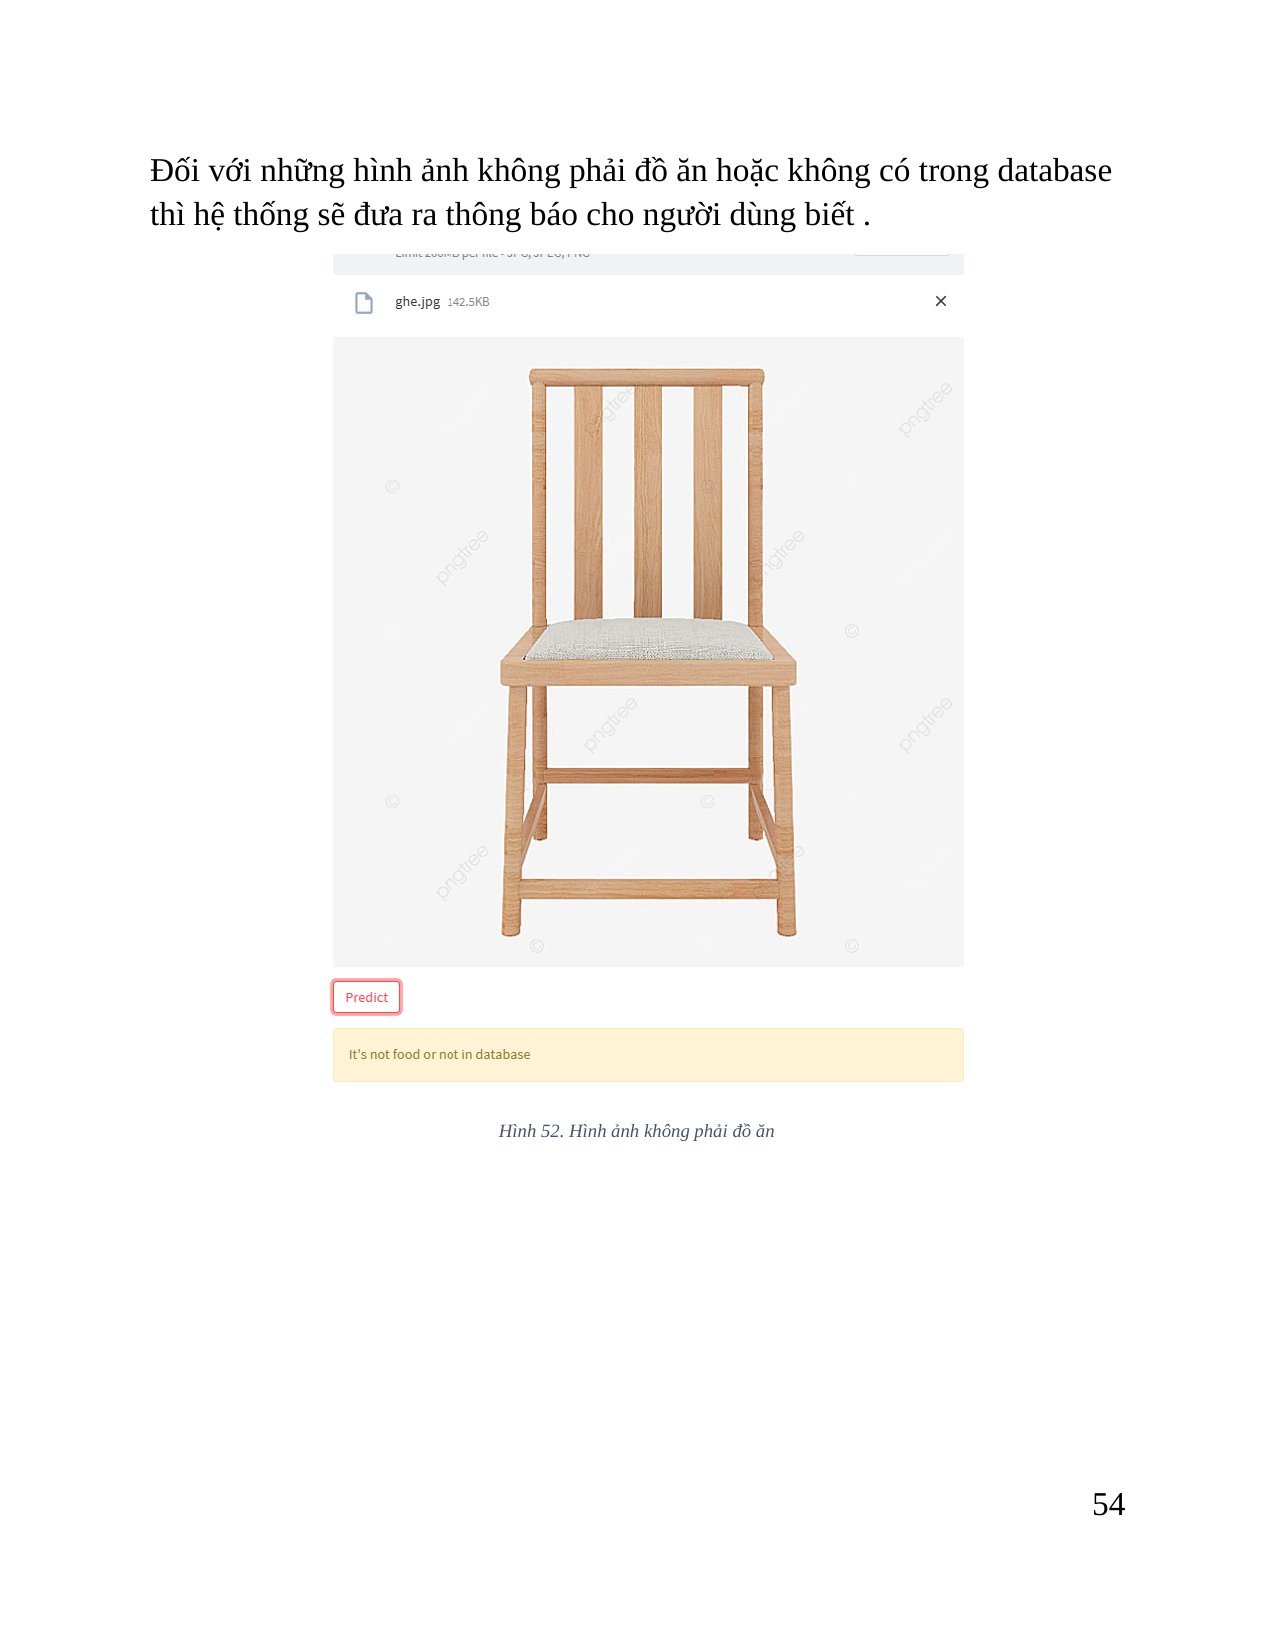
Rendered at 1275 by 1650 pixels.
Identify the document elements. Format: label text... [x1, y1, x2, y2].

picture [265, 254, 1011, 1098]
text Đối với những hình ảnh không phải đồ ăn hoặc không có trong database thì hệ thống sẽ đưa ra thông báo cho người dùng biết . [150, 150, 1125, 232]
